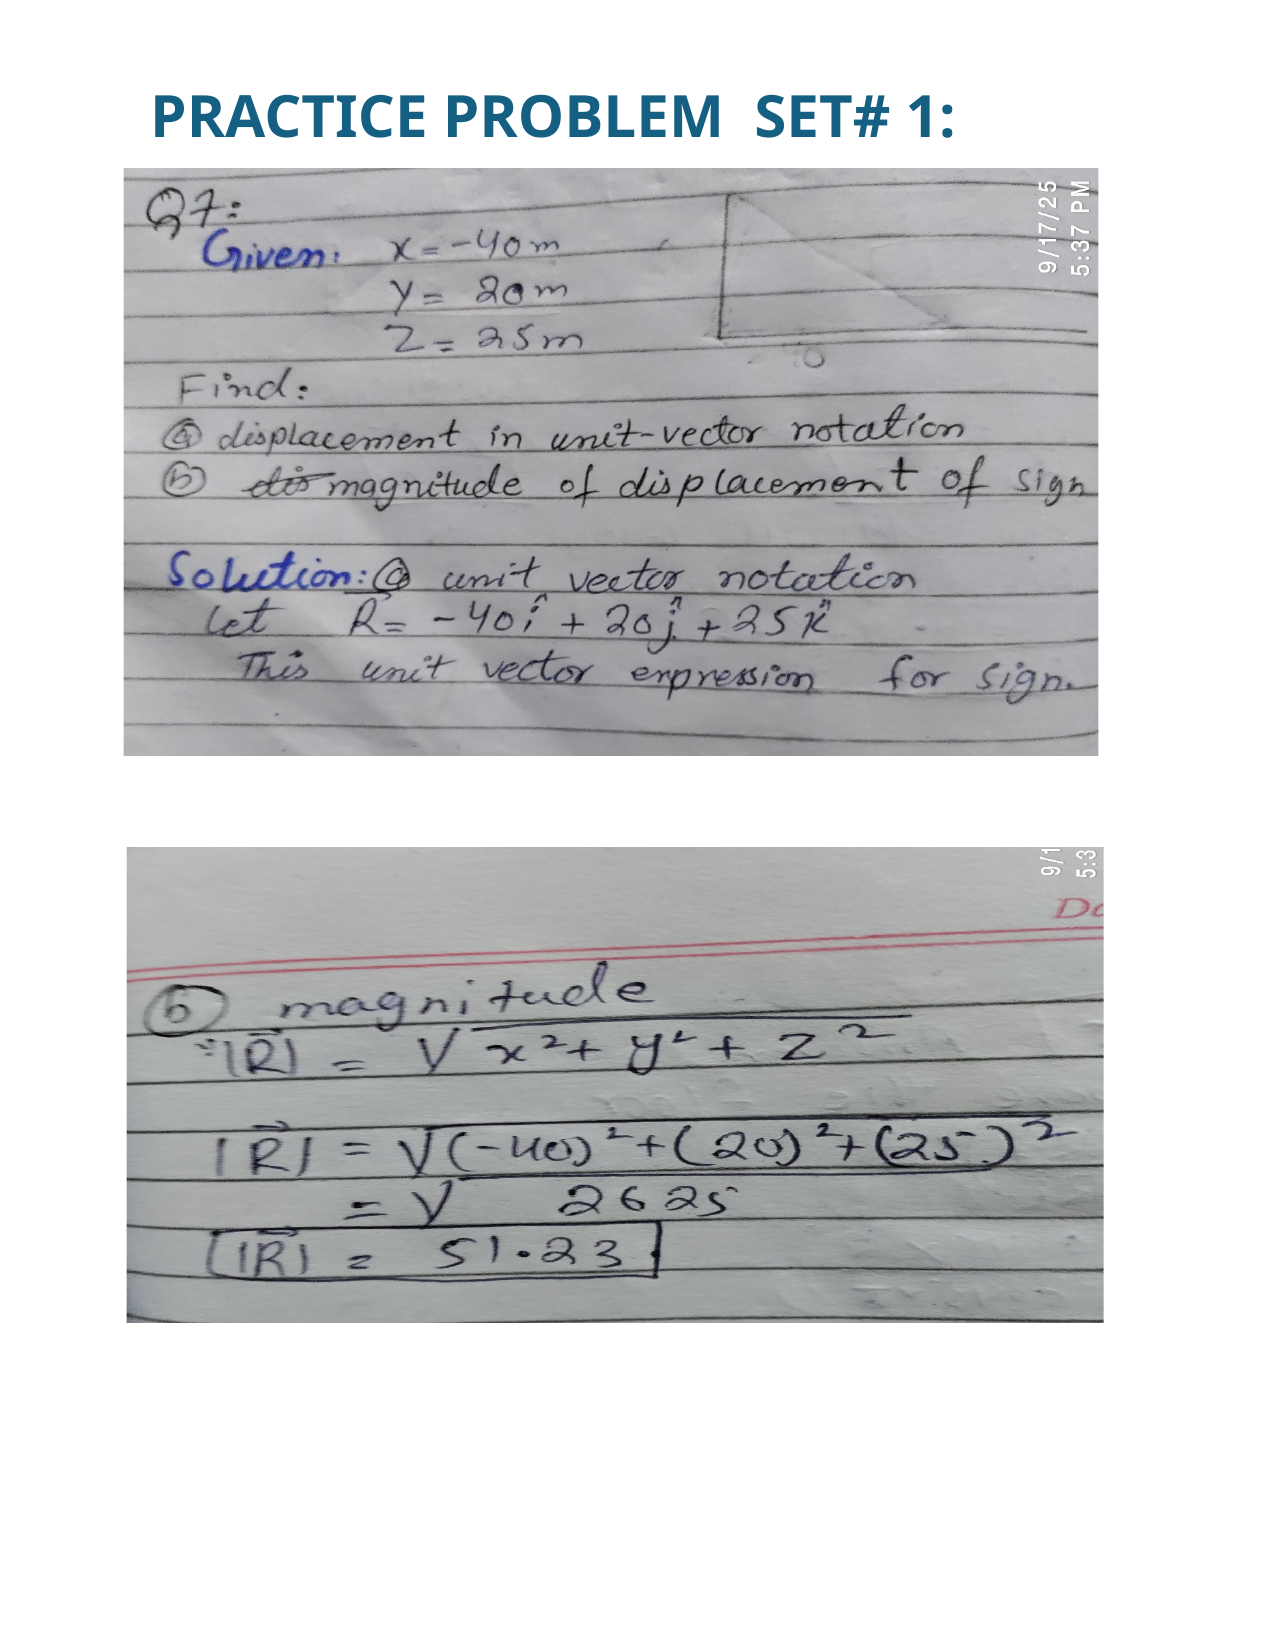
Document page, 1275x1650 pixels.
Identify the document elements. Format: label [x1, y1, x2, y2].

picture [126, 847, 1104, 1323]
picture [123, 168, 1099, 756]
